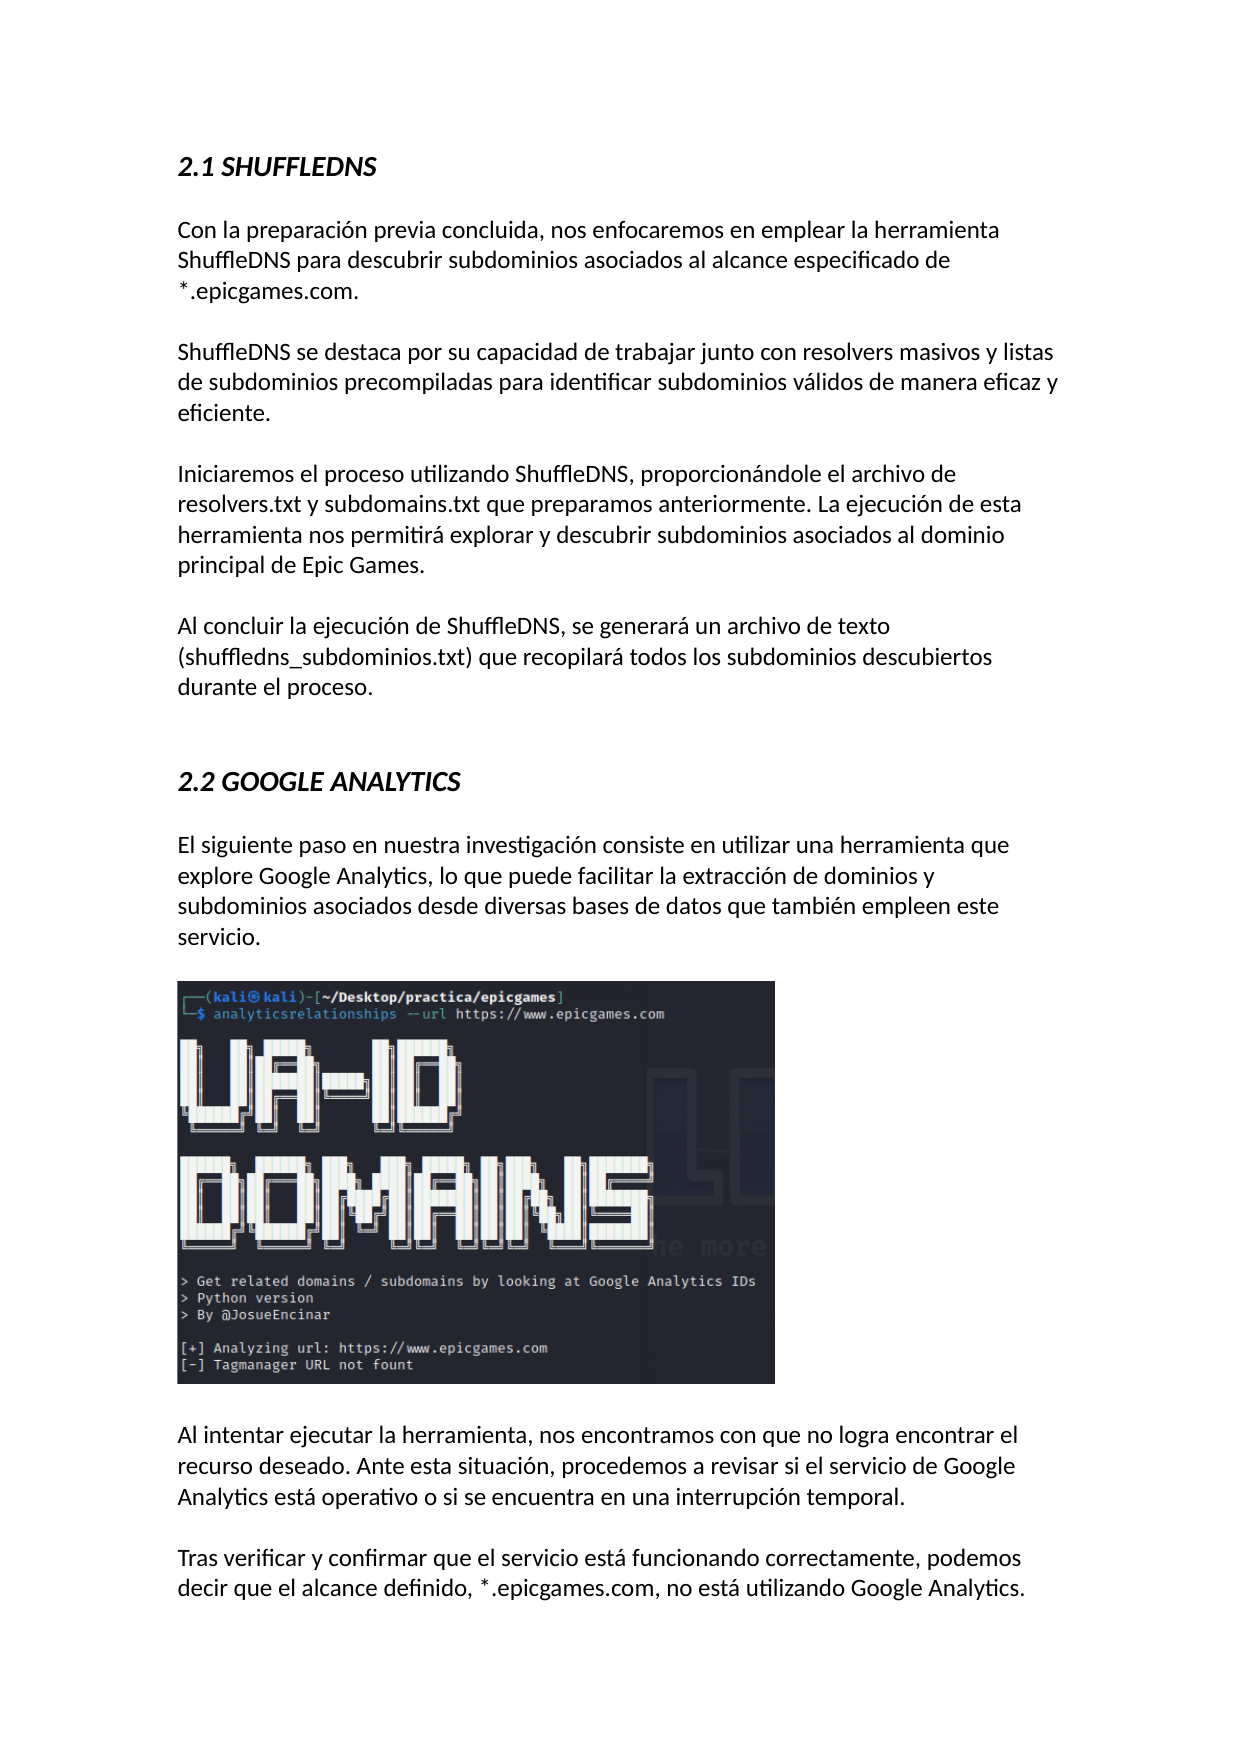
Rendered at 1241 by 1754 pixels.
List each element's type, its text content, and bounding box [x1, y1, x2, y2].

list GOOGLE ANALYTICS [177, 763, 1063, 799]
text 2.1 SHUFFLEDNS [177, 148, 1063, 183]
text ShuffleDNS se destaca por su capacidad de trabajar junto con resolvers masivos y listas de subdominios precompiladas para identificar subdominios válidos de manera eficaz y eficiente. [177, 336, 1063, 427]
picture [177, 981, 775, 1384]
text Tras verificar y confirmar que el servicio está funcionando correctamente, podemos decir que el alcance definido, *.epicgames.com, no está utilizando Google Analytics. [177, 1542, 1063, 1603]
text Iniciaremos el proceso utilizando ShuffleDNS, proporcionándole el archivo de resolvers.txt y subdomains.txt que preparamos anteriormente. La ejecución de esta herramienta nos permitirá explorar y descubrir subdominios asociados al dominio principal de Epic Games. [177, 458, 1063, 580]
text Con la preparación previa concluida, nos enfocaremos en emplear la herramienta ShuffleDNS para descubrir subdominios asociados al alcance especificado de *.epicgames.com. [177, 214, 1063, 305]
text Al intentar ejecutar la herramienta, nos encontramos con que no logra encontrar el recurso deseado. Ante esta situación, procedemos a revisar si el servicio de Google Analytics está operativo o si se encuentra en una interrupción temporal. [177, 1419, 1063, 1511]
text El siguiente paso en nuestra investigación consiste en utilizar una herramienta que explore Google Analytics, lo que puede facilitar la extracción de dominios y subdominios asociados desde diversas bases de datos que también empleen este servicio. [177, 829, 1063, 951]
text Al concluir la ejecución de ShuffleDNS, se generará un archivo de texto (shuffledns_subdominios.txt) que recopilará todos los subdominios descubiertos durante el proceso. [177, 611, 1063, 702]
